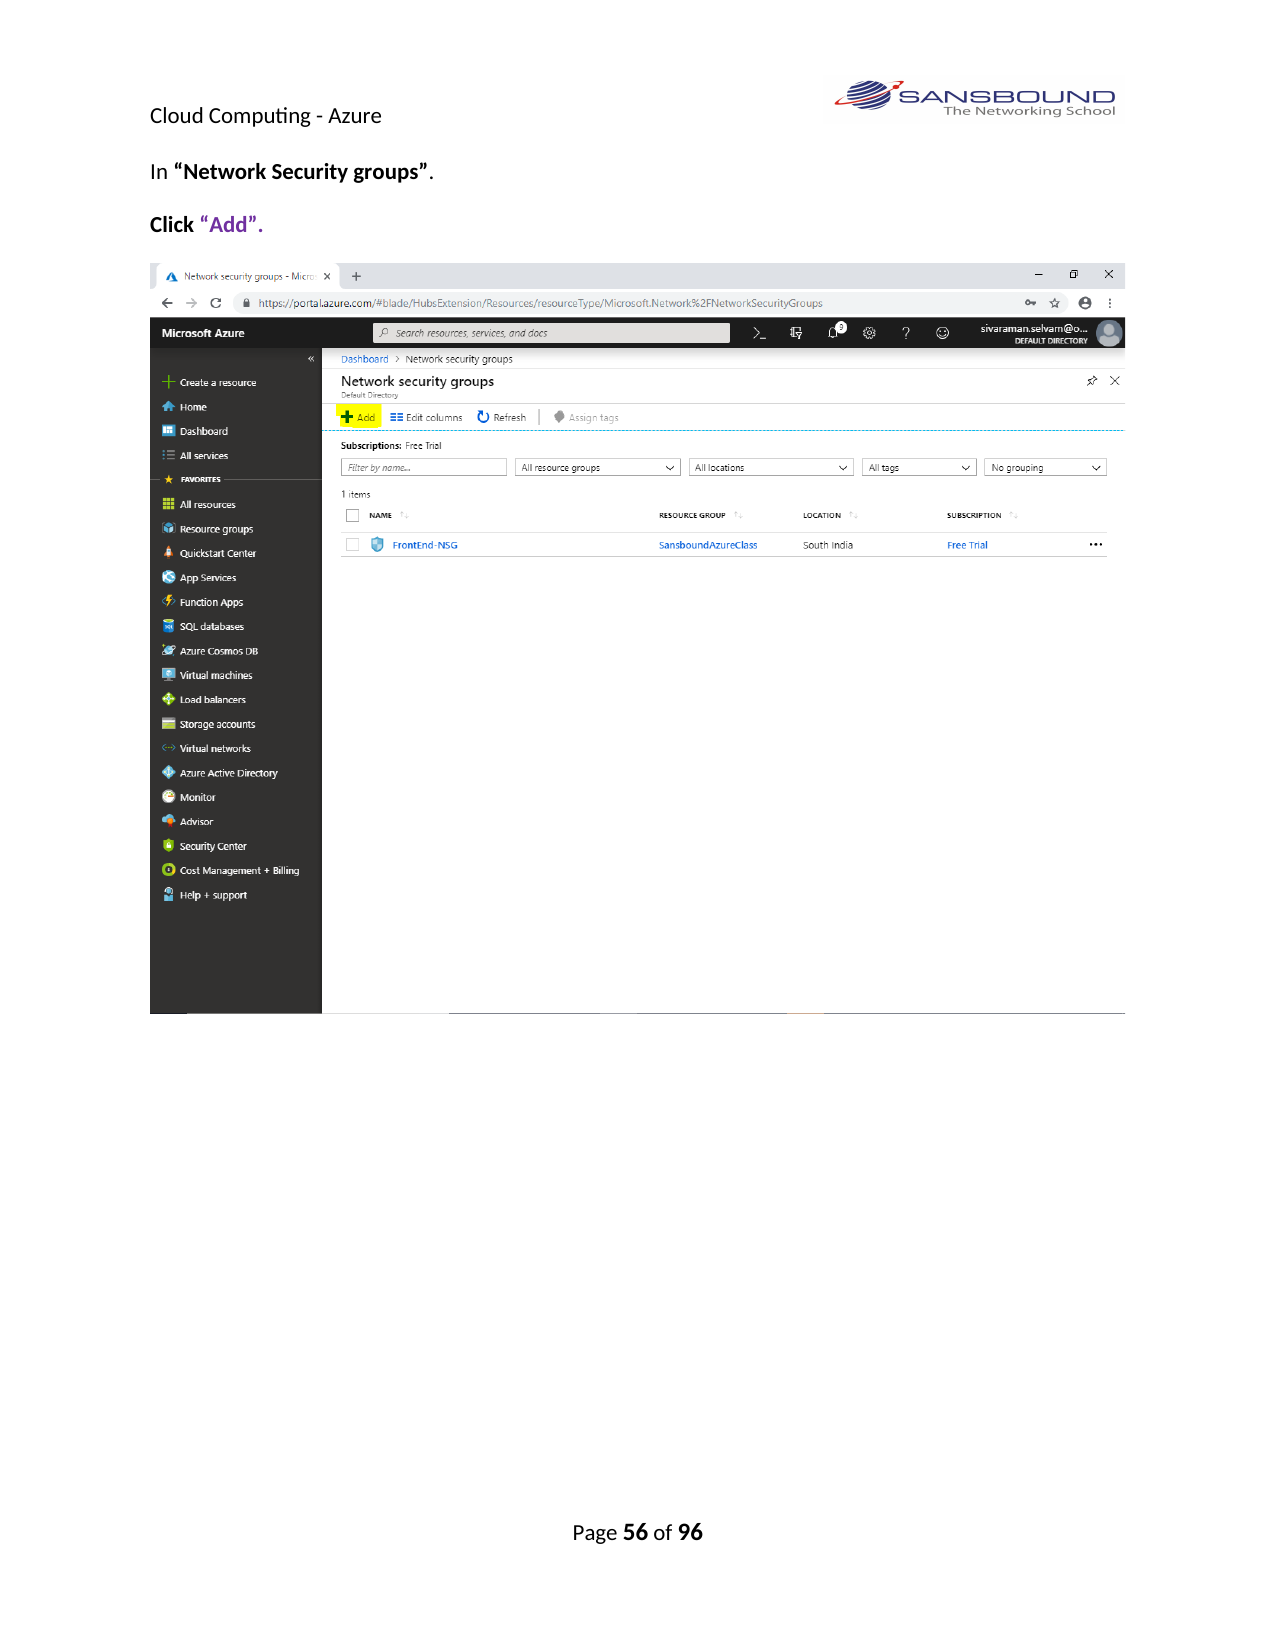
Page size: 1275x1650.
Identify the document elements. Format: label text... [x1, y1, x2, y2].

text Click “Add”. [150, 210, 1125, 238]
picture [150, 263, 1125, 1014]
text In “Network Security groups”. [150, 157, 1125, 185]
picture [823, 75, 1125, 124]
